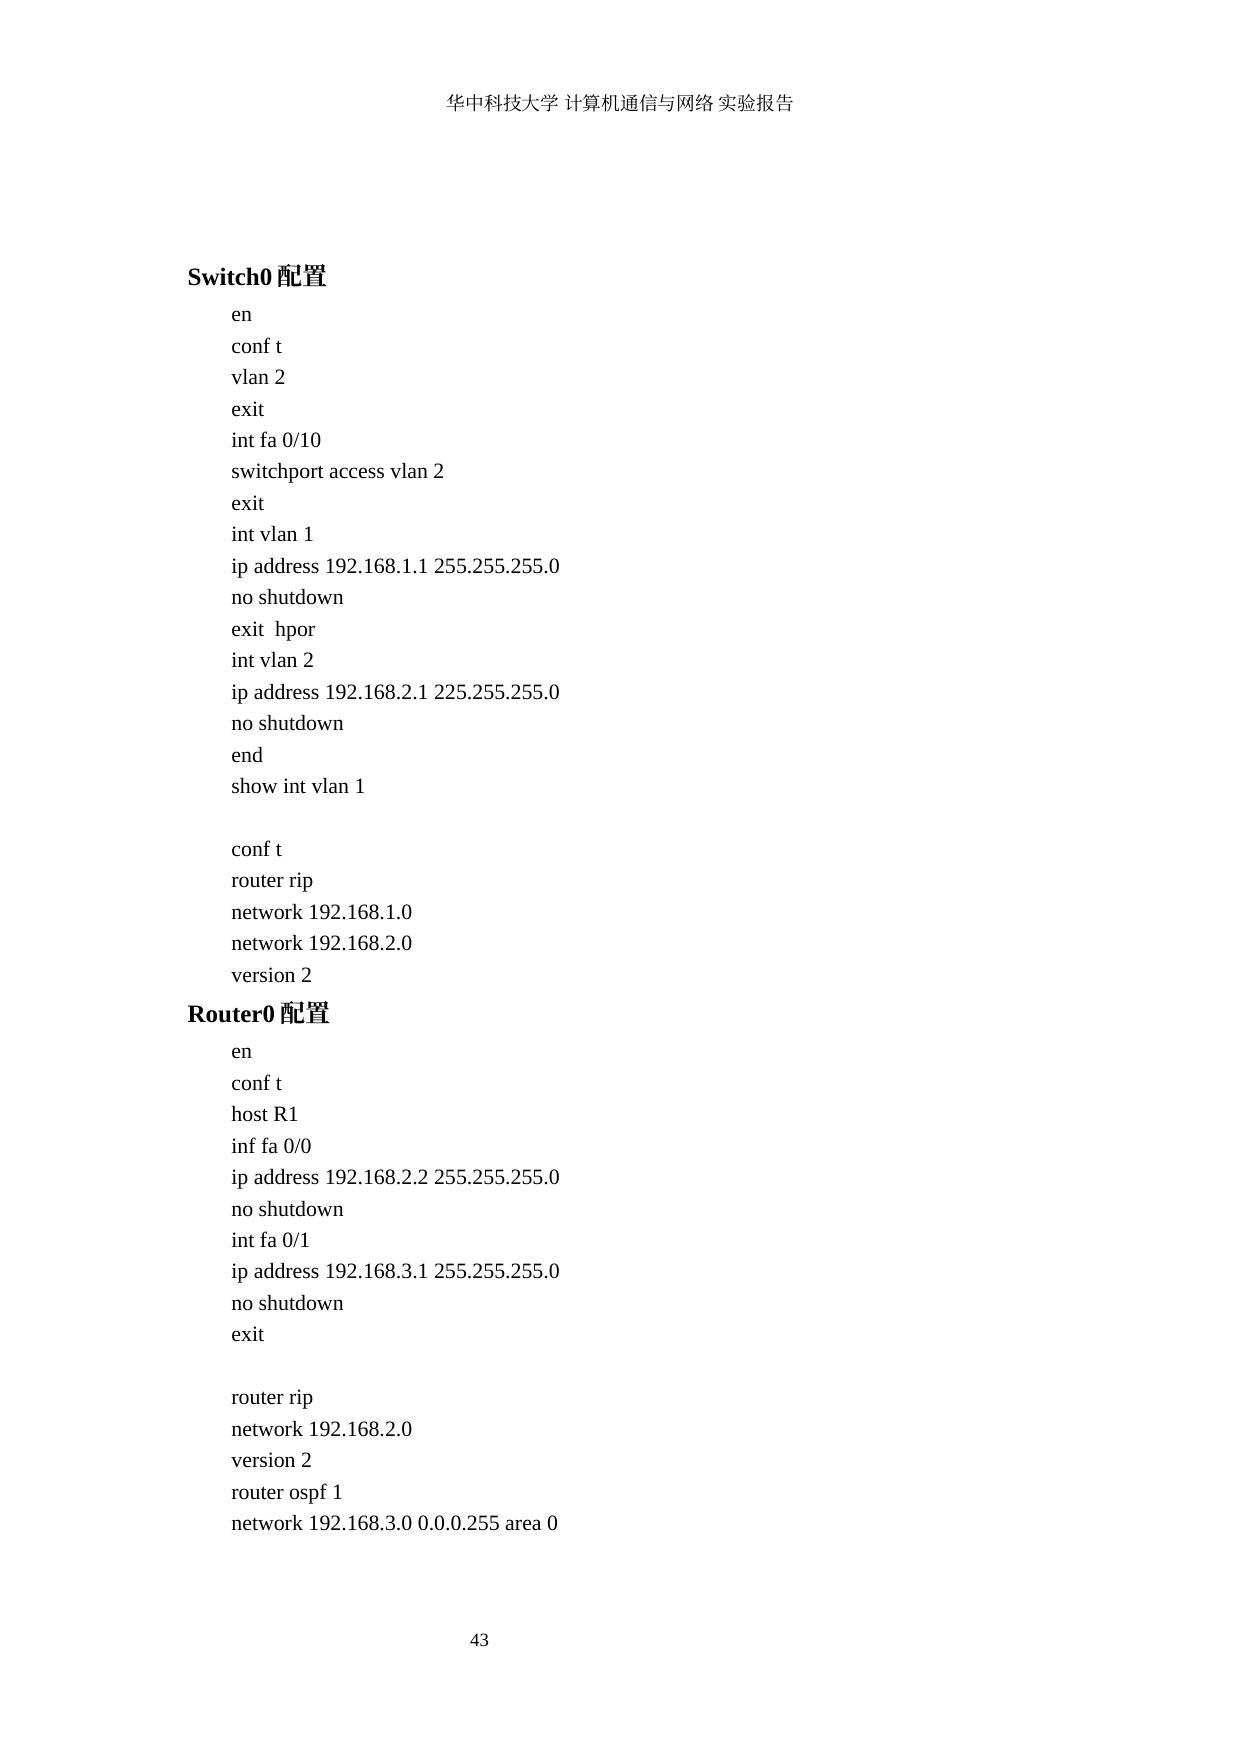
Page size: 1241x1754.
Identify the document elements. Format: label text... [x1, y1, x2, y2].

text exit [187, 1321, 1053, 1347]
text version 2 [187, 962, 1053, 987]
text conf t [187, 333, 1053, 358]
text en [187, 301, 1053, 326]
text int fa 0/1 [187, 1227, 1053, 1252]
text router rip [187, 867, 1053, 893]
text inf fa 0/0 [187, 1133, 1053, 1158]
text ip address 192.168.2.1 225.255.255.0 [187, 679, 1053, 704]
text int vlan 2 [187, 647, 1053, 672]
text conf t [187, 1070, 1053, 1095]
text router ospf 1 [187, 1479, 1053, 1504]
text show int vlan 1 [187, 773, 1053, 798]
text version 2 [187, 1447, 1053, 1472]
text network 192.168.1.0 [187, 899, 1053, 924]
text router rip [187, 1384, 1053, 1409]
text network 192.168.2.0 [187, 1416, 1053, 1441]
text vlan 2 [187, 364, 1053, 389]
text int fa 0/10 [187, 427, 1053, 452]
text no shutdown [187, 1290, 1053, 1315]
text network 192.168.3.0 0.0.0.255 area 0 [187, 1510, 1053, 1535]
text no shutdown [187, 584, 1053, 609]
text exit [187, 396, 1053, 421]
text int vlan 1 [187, 521, 1053, 547]
text switchport access vlan 2 [187, 458, 1053, 484]
text Switch0配置 [187, 256, 1053, 292]
text network 192.168.2.0 [187, 930, 1053, 956]
text Router0配置 [187, 993, 1053, 1029]
text exit hpor [187, 616, 1053, 641]
text ip address 192.168.1.1 255.255.255.0 [187, 553, 1053, 578]
text end [187, 742, 1053, 767]
text ip address 192.168.2.2 255.255.255.0 [187, 1164, 1053, 1189]
text host R1 [187, 1101, 1053, 1126]
text no shutdown [187, 710, 1053, 735]
text ip address 192.168.3.1 255.255.255.0 [187, 1258, 1053, 1284]
text no shutdown [187, 1196, 1053, 1221]
text conf t [187, 836, 1053, 861]
text en [187, 1038, 1053, 1063]
text exit [187, 490, 1053, 515]
